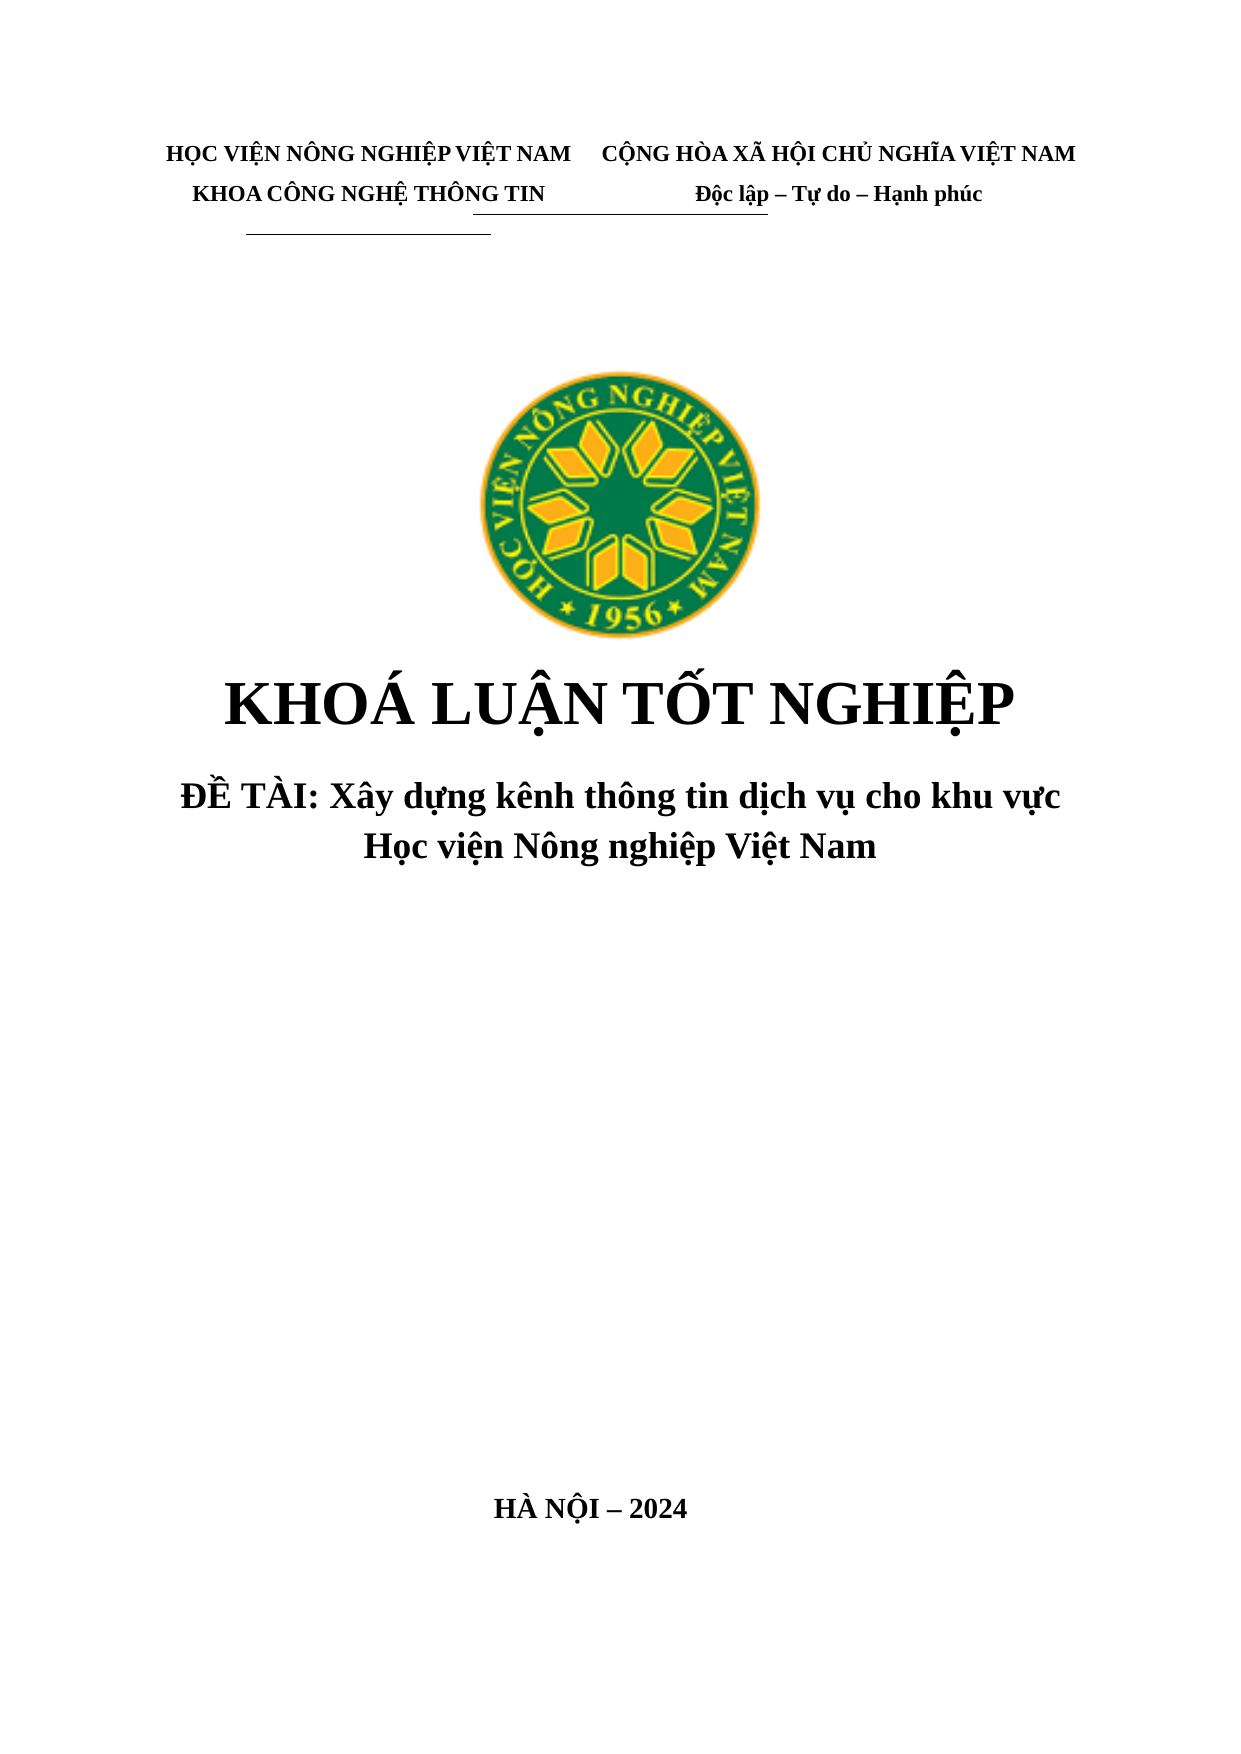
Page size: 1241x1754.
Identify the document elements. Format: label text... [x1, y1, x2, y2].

text ĐỀ TÀI: Xây dựng kênh thông tin dịch vụ cho khu vực Học viện Nông nghiệp Việt Nam [150, 774, 1090, 866]
picture [467, 359, 773, 652]
table_header HỌC VIỆN NÔNG NGHIỆP VIỆT NAM KHOA CÔNG NGHỆ THÔNG TIN [150, 140, 587, 298]
table_header CỘNG HÒA XÃ HỘI CHỦ NGHĨA VIỆT NAM Độc lập – Tự do – Hạnh phúc [587, 140, 1090, 298]
text HÀ NỘI – 2024 [91, 1491, 1090, 1524]
text KHOÁ LUẬN TỐT NGHIỆP [150, 666, 1090, 738]
